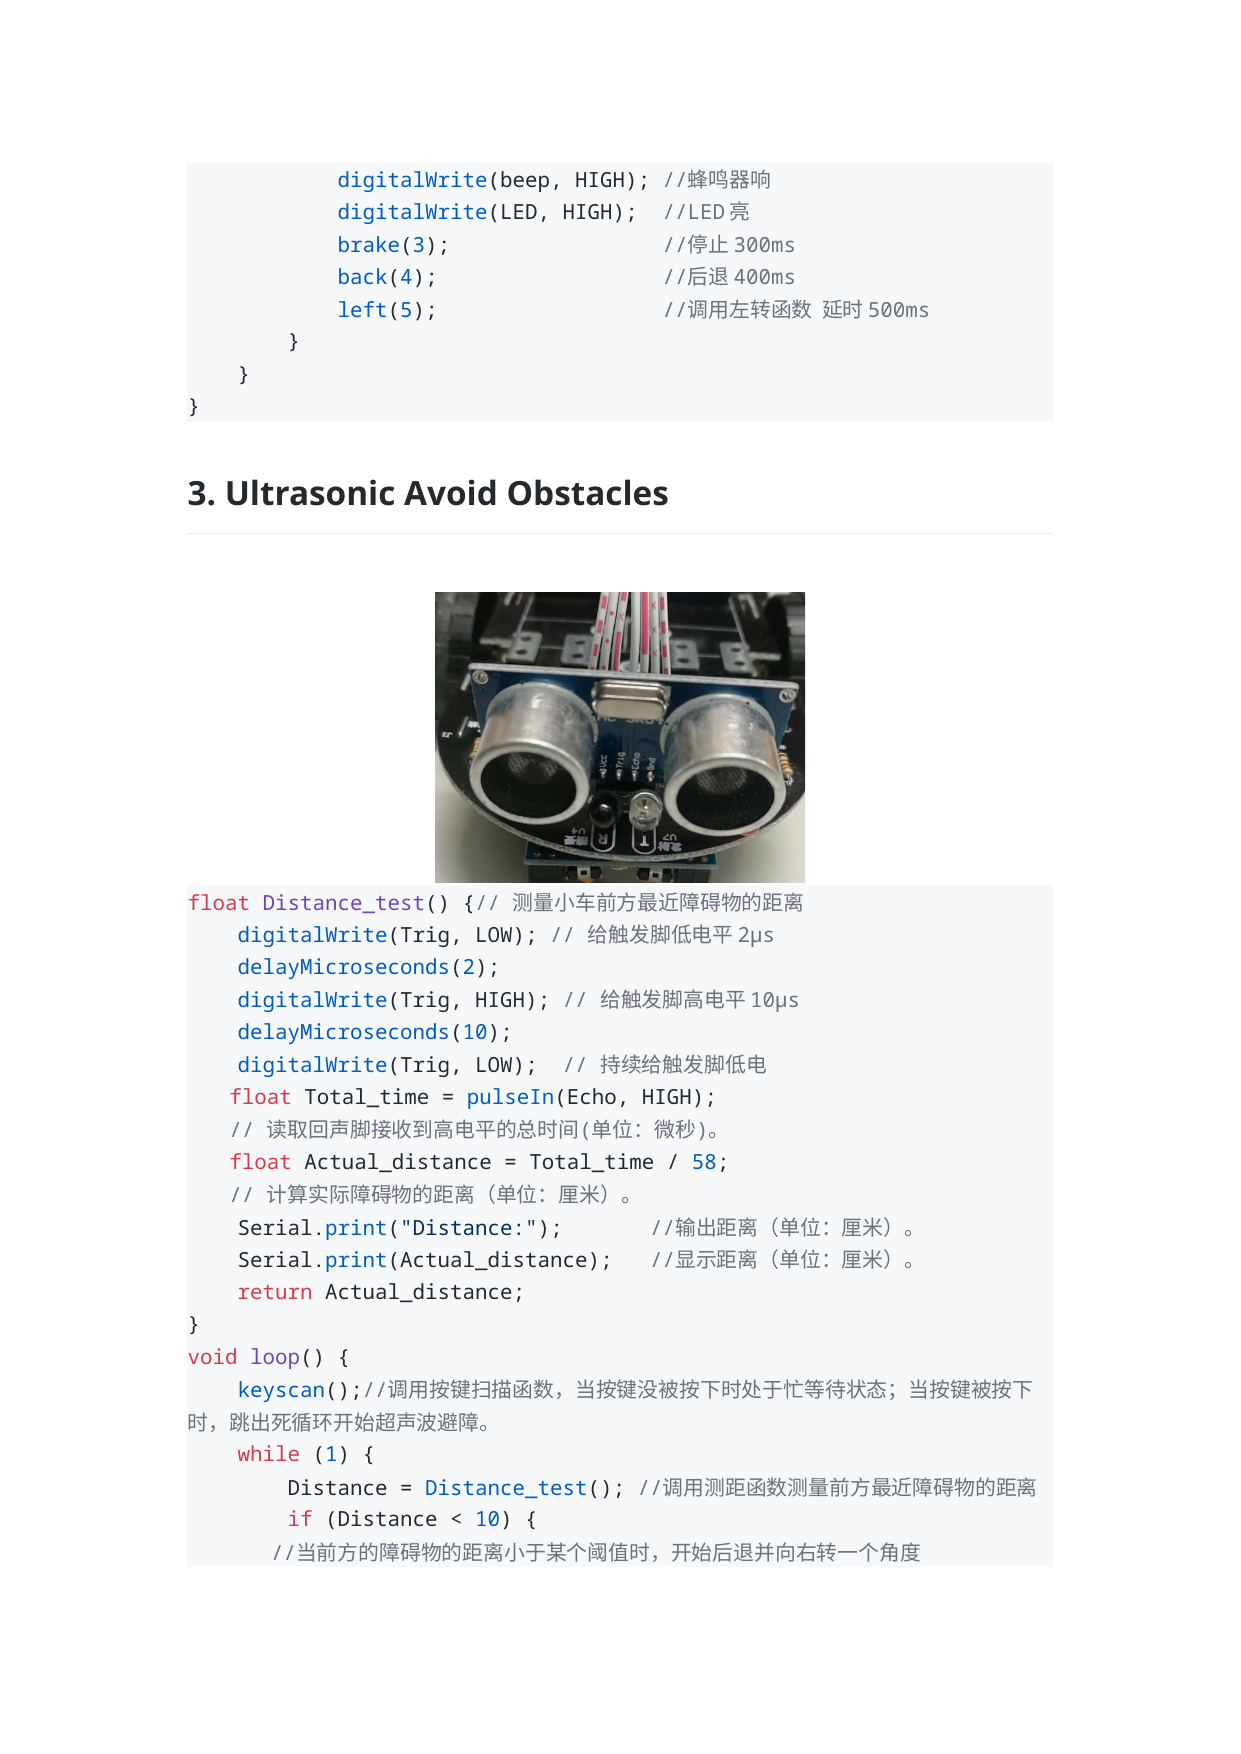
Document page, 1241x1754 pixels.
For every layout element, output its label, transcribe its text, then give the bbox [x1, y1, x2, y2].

text Distance = Distance_test(); //调用测距函数测量前方最近障碍物的距离 [187, 1470, 1053, 1502]
text if (Distance < 10) { [187, 1502, 1053, 1535]
picture [435, 592, 805, 883]
text } [187, 324, 1053, 357]
text void loop() { [187, 1340, 1053, 1372]
text keyscan();//调用按键扫描函数，当按键没被按下时处于忙等待状态；当按键被按下时，跳出死循环开始超声波避障。 [187, 1372, 1053, 1437]
text // 计算实际障碍物的距离（单位：厘米）。 [187, 1177, 1053, 1210]
text } [187, 389, 1053, 422]
text Serial.print(Actual_distance); //显示距离（单位：厘米）。 [187, 1242, 1053, 1275]
text digitalWrite(beep, HIGH); //蜂鸣器响 [187, 162, 1053, 194]
text } [187, 357, 1053, 389]
text back(4); //后退400ms [187, 259, 1053, 292]
subtitle 3. Ultrasonic Avoid Obstacles [187, 459, 1053, 534]
text float Distance_test() {// 测量小车前方最近障碍物的距离 [187, 885, 1053, 917]
text brake(3); //停止300ms [187, 227, 1053, 259]
text digitalWrite(LED, HIGH); //LED亮 [187, 194, 1053, 227]
text //当前方的障碍物的距离小于某个阈值时，开始后退并向右转一个角度 [187, 1535, 1053, 1567]
text digitalWrite(Trig, LOW); // 持续给触发脚低电 [187, 1047, 1053, 1080]
text float Total_time = pulseIn(Echo, HIGH); [187, 1080, 1053, 1112]
text delayMicroseconds(2); [187, 950, 1053, 982]
text digitalWrite(Trig, HIGH); // 给触发脚高电平10μs [187, 982, 1053, 1015]
text } [187, 1307, 1053, 1340]
text left(5); //调用左转函数 延时500ms [187, 292, 1053, 324]
text // 读取回声脚接收到高电平的总时间(单位：微秒)。 [187, 1112, 1053, 1145]
text float Actual_distance = Total_time / 58; [187, 1145, 1053, 1177]
text while (1) { [187, 1437, 1053, 1470]
text digitalWrite(Trig, LOW); // 给触发脚低电平2μs [187, 917, 1053, 950]
text Serial.print("Distance:"); //输出距离（单位：厘米）。 [187, 1210, 1053, 1242]
text return Actual_distance; [187, 1275, 1053, 1307]
text delayMicroseconds(10); [187, 1015, 1053, 1047]
